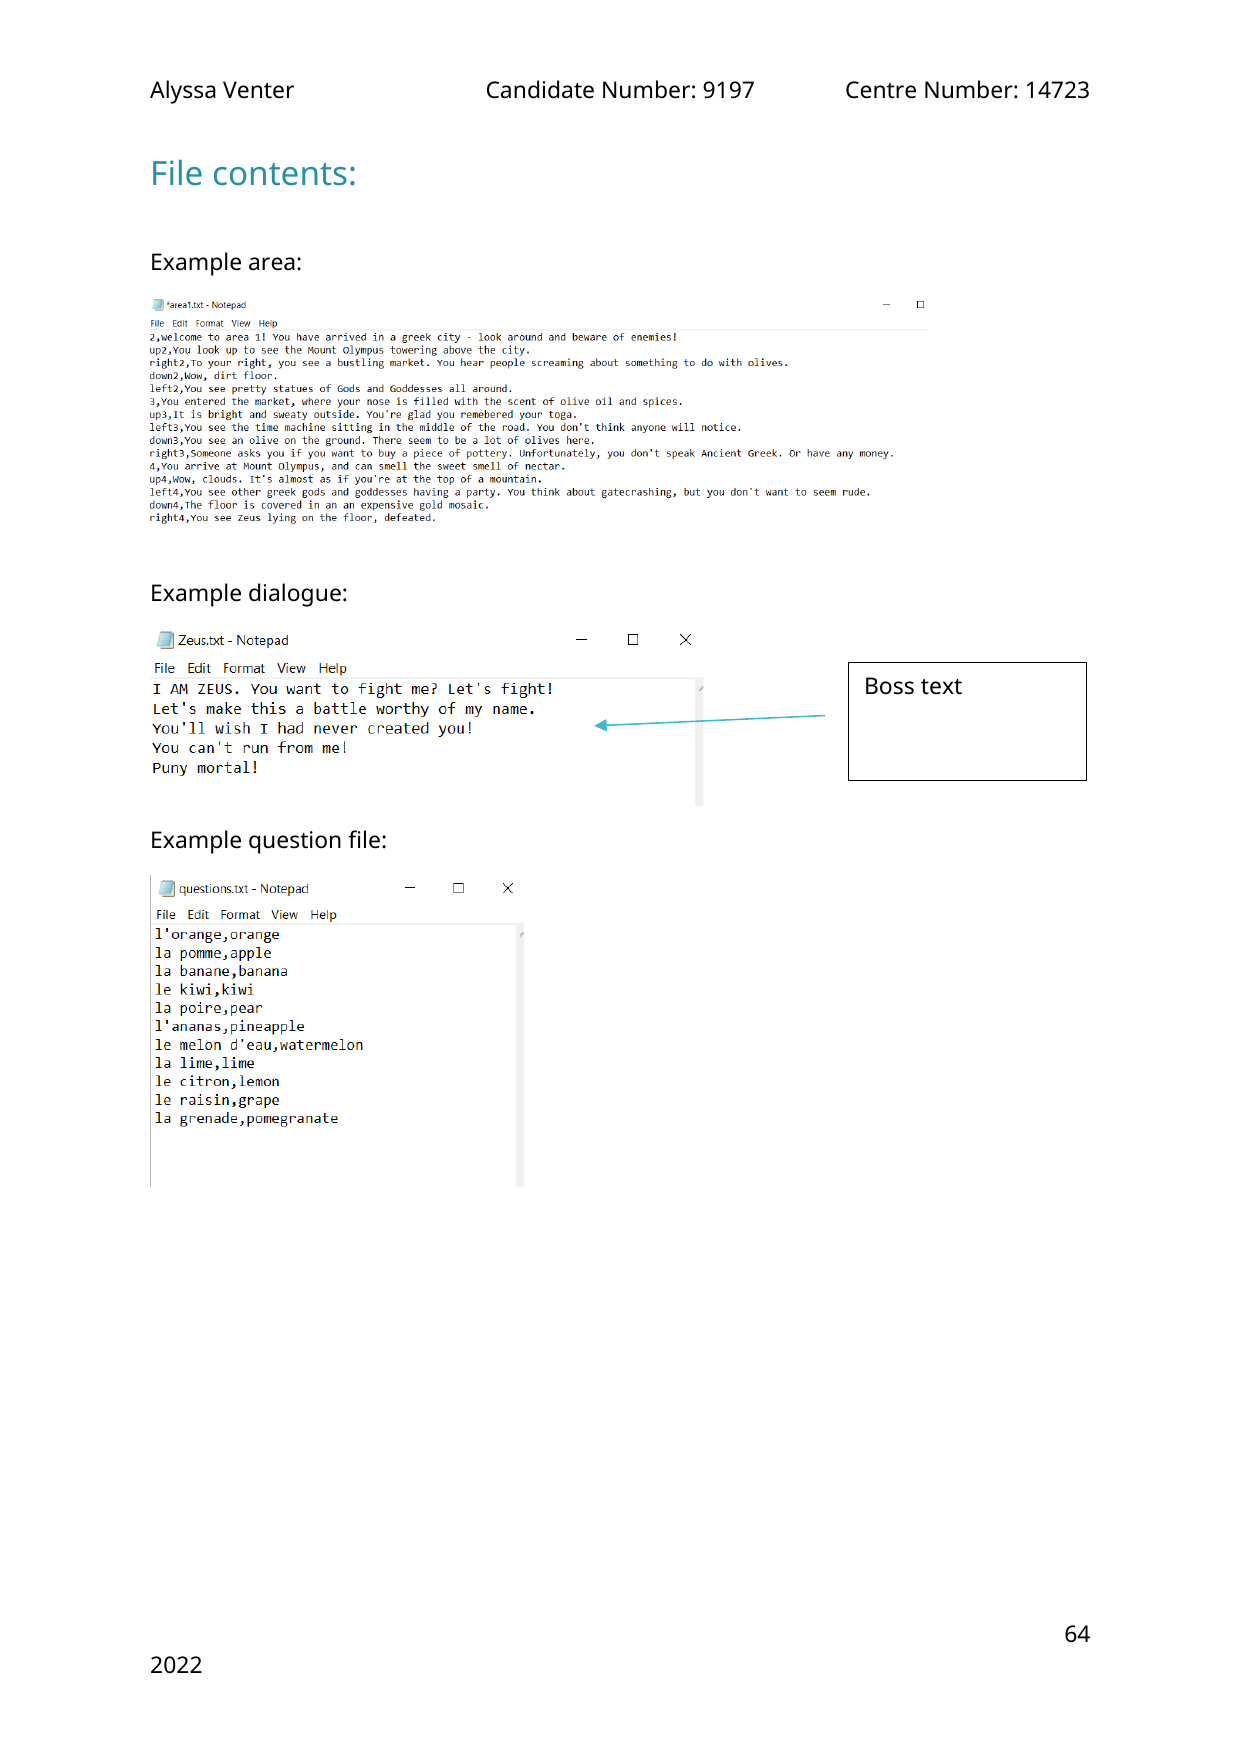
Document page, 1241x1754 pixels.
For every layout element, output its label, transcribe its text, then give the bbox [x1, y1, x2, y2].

picture [150, 627, 704, 806]
text Example dialogue: [150, 577, 1090, 608]
text Example question file: [150, 824, 1090, 856]
text Example area: [150, 246, 1090, 277]
picture [150, 875, 524, 1187]
subtitle File contents: [150, 150, 1090, 195]
picture [150, 296, 928, 558]
